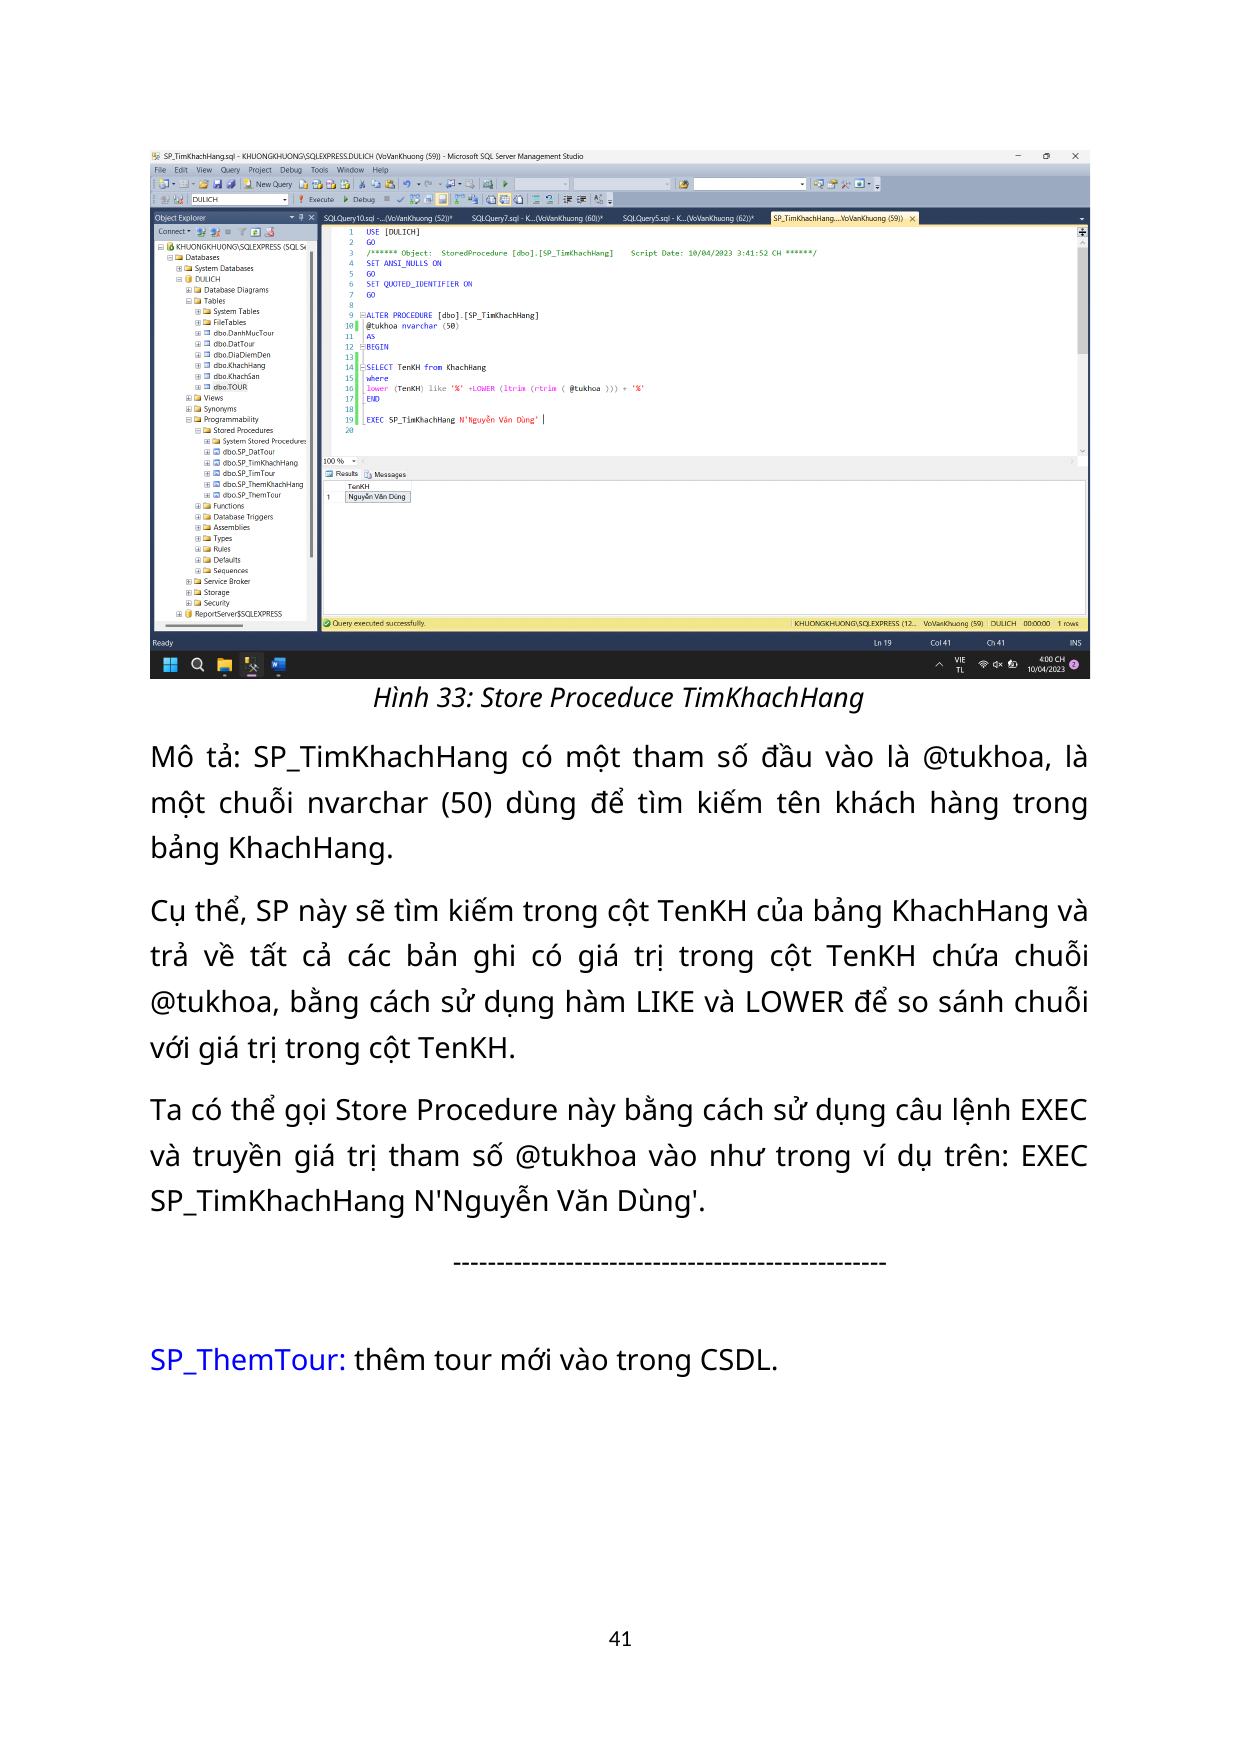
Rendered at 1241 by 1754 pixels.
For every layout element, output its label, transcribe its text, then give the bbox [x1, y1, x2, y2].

text Ta có thể gọi Store Procedure này bằng cách sử dụng câu lệnh EXEC và truyền giá trị tham số @tukhoa vào như trong ví dụ trên: EXEC SP_TimKhachHang N'Nguyễn Văn Dùng'. [150, 1089, 1090, 1220]
picture [150, 150, 1091, 679]
text Mô tả: SP_TimKhachHang có một tham số đầu vào là @tukhoa, là một chuỗi nvarchar (50) dùng để tìm kiếm tên khách hàng trong bảng KhachHang. [150, 737, 1090, 867]
text -------------------------------------------------- [150, 1243, 1090, 1280]
text Cụ thể, SP này sẽ tìm kiếm trong cột TenKH của bảng KhachHang và trả về tất cả các bản ghi có giá trị trong cột TenKH chứa chuỗi @tukhoa, bằng cách sử dụng hàm LIKE và LOWER để so sánh chuỗi với giá trị trong cột TenKH. [150, 890, 1090, 1067]
text SP_ThemTour: thêm tour mới vào trong CSDL. [150, 1339, 1090, 1379]
text Hình 33: Store Proceduce TimKhachHang [150, 679, 1090, 716]
